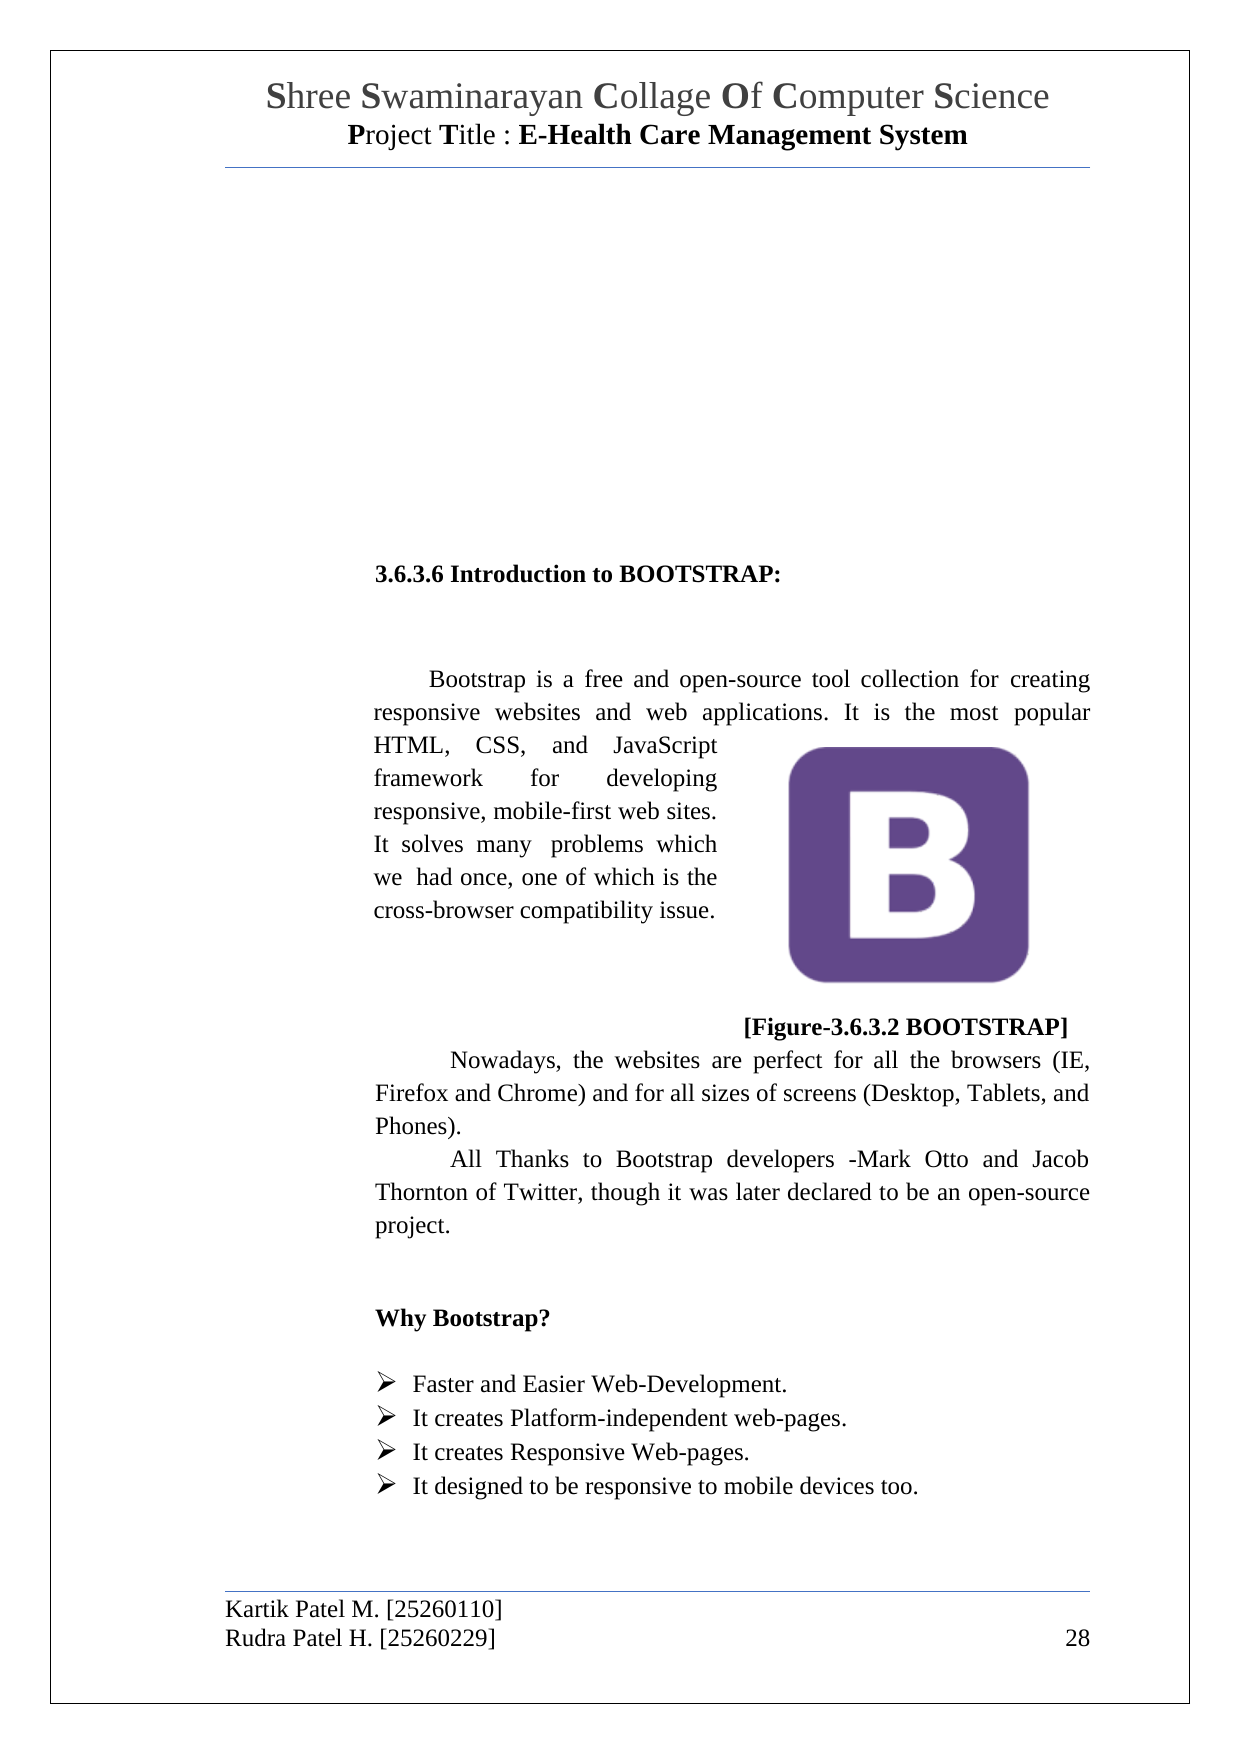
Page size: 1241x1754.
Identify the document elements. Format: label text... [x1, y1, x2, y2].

picture [769, 747, 1048, 1004]
list It creates Platform-independent web-pages. [375, 1403, 1090, 1433]
list It creates Responsive Web-pages. [375, 1437, 1090, 1467]
subtitle Why Bootstrap? [300, 1303, 1090, 1332]
text Nowadays, the websites are perfect for all the browsers (IE, Firefox and Chrome) and for all sizes of screens (Desktop, Tablets, and Phones). [375, 1045, 1090, 1139]
list Faster and Easier Web-Development. [375, 1369, 1090, 1398]
text 3.6.3.6 Introduction to BOOTSTRAP: [324, 559, 1090, 588]
list It designed to be responsive to mobile devices too. [375, 1471, 1090, 1501]
text [Figure-3.6.3.2 BOOTSTRAP] [724, 928, 1090, 1041]
text All Thanks to Bootstrap developers -Mark Otto and Jacob Thornton of Twitter, though it was later declared to be an open-source project. [375, 1144, 1090, 1239]
text Bootstrap is a free and open-source tool collection for creating responsive websites and web applications. It is the most popular HTML, CSS, and JavaScript framework for developing responsive, mobile-first web sites. It solves many problems which we had once, one of which is the cross-browser compatibility issue. [373, 664, 1090, 924]
